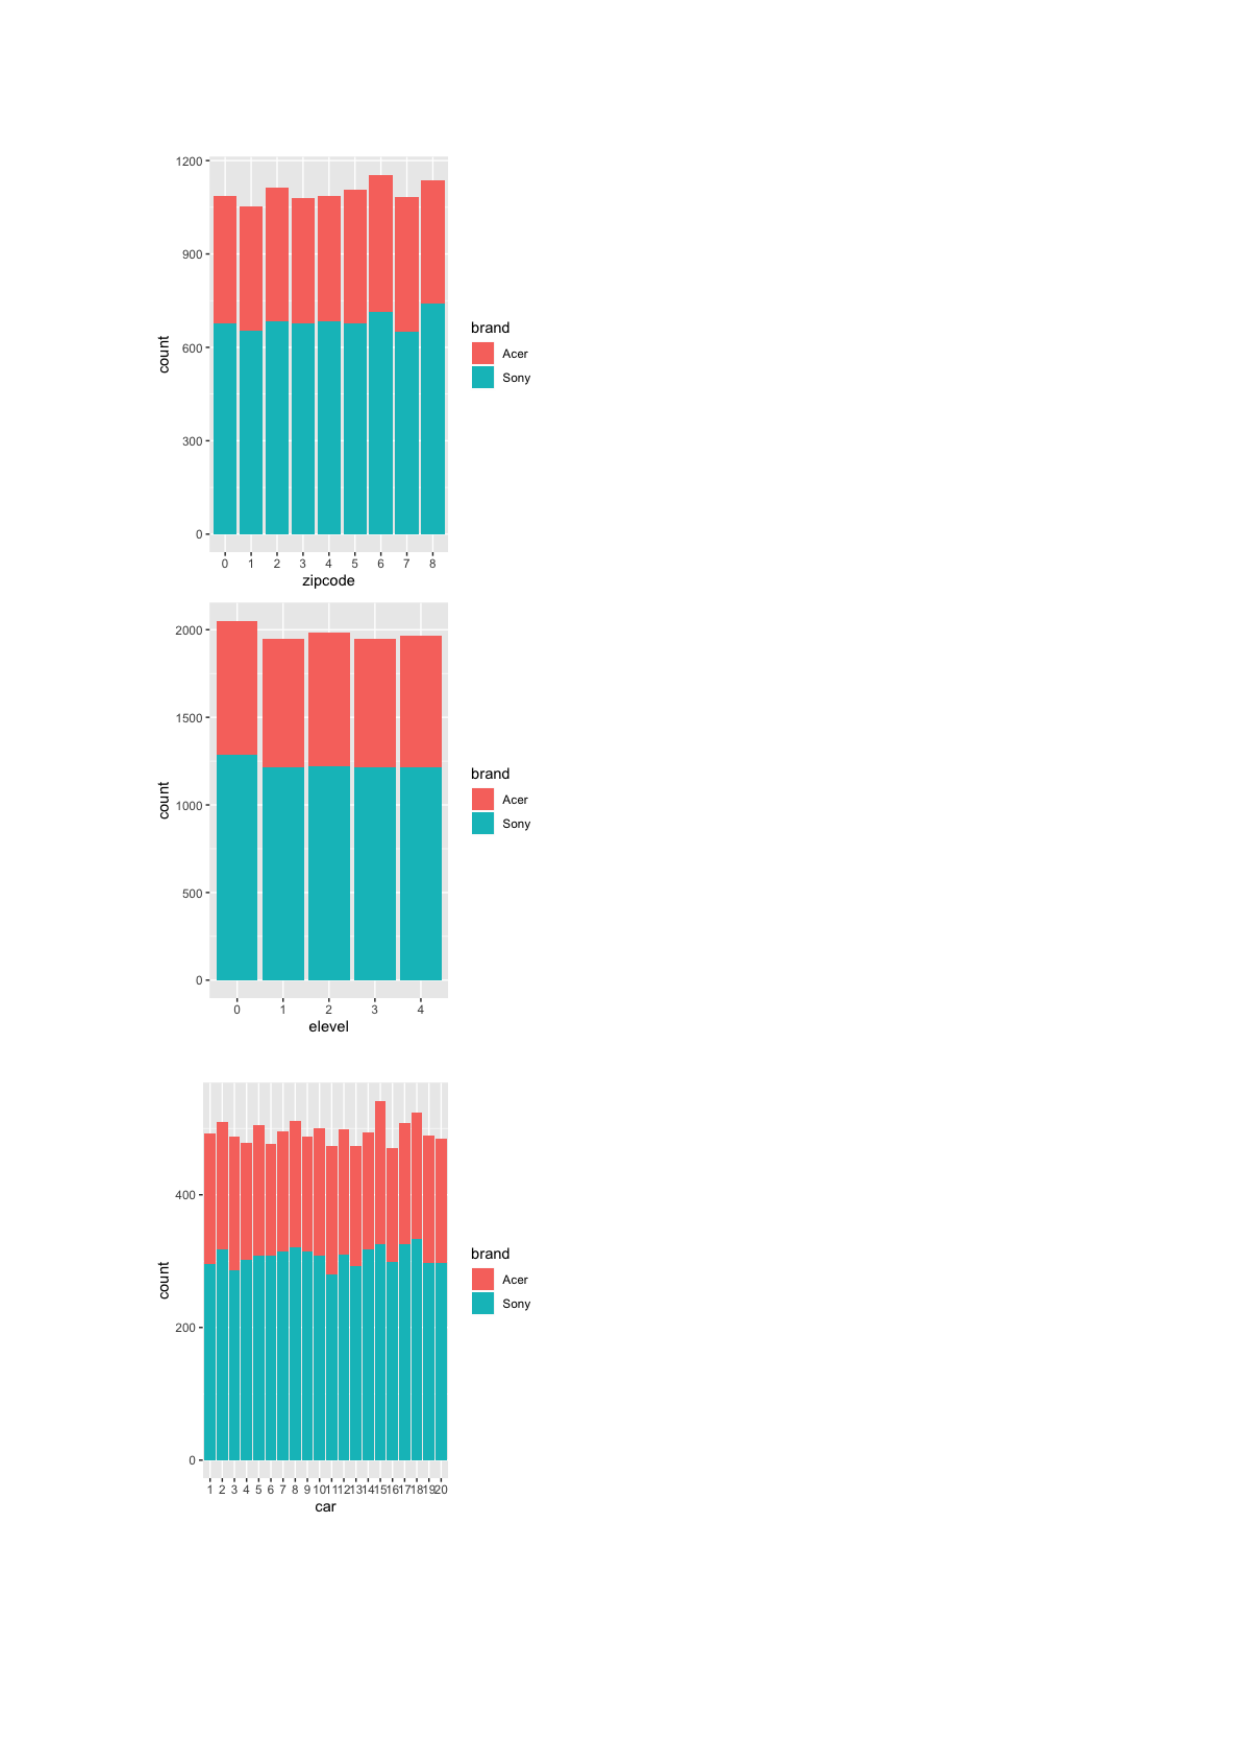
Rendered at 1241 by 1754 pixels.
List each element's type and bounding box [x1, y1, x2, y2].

picture [150, 1075, 546, 1522]
picture [150, 150, 546, 1042]
